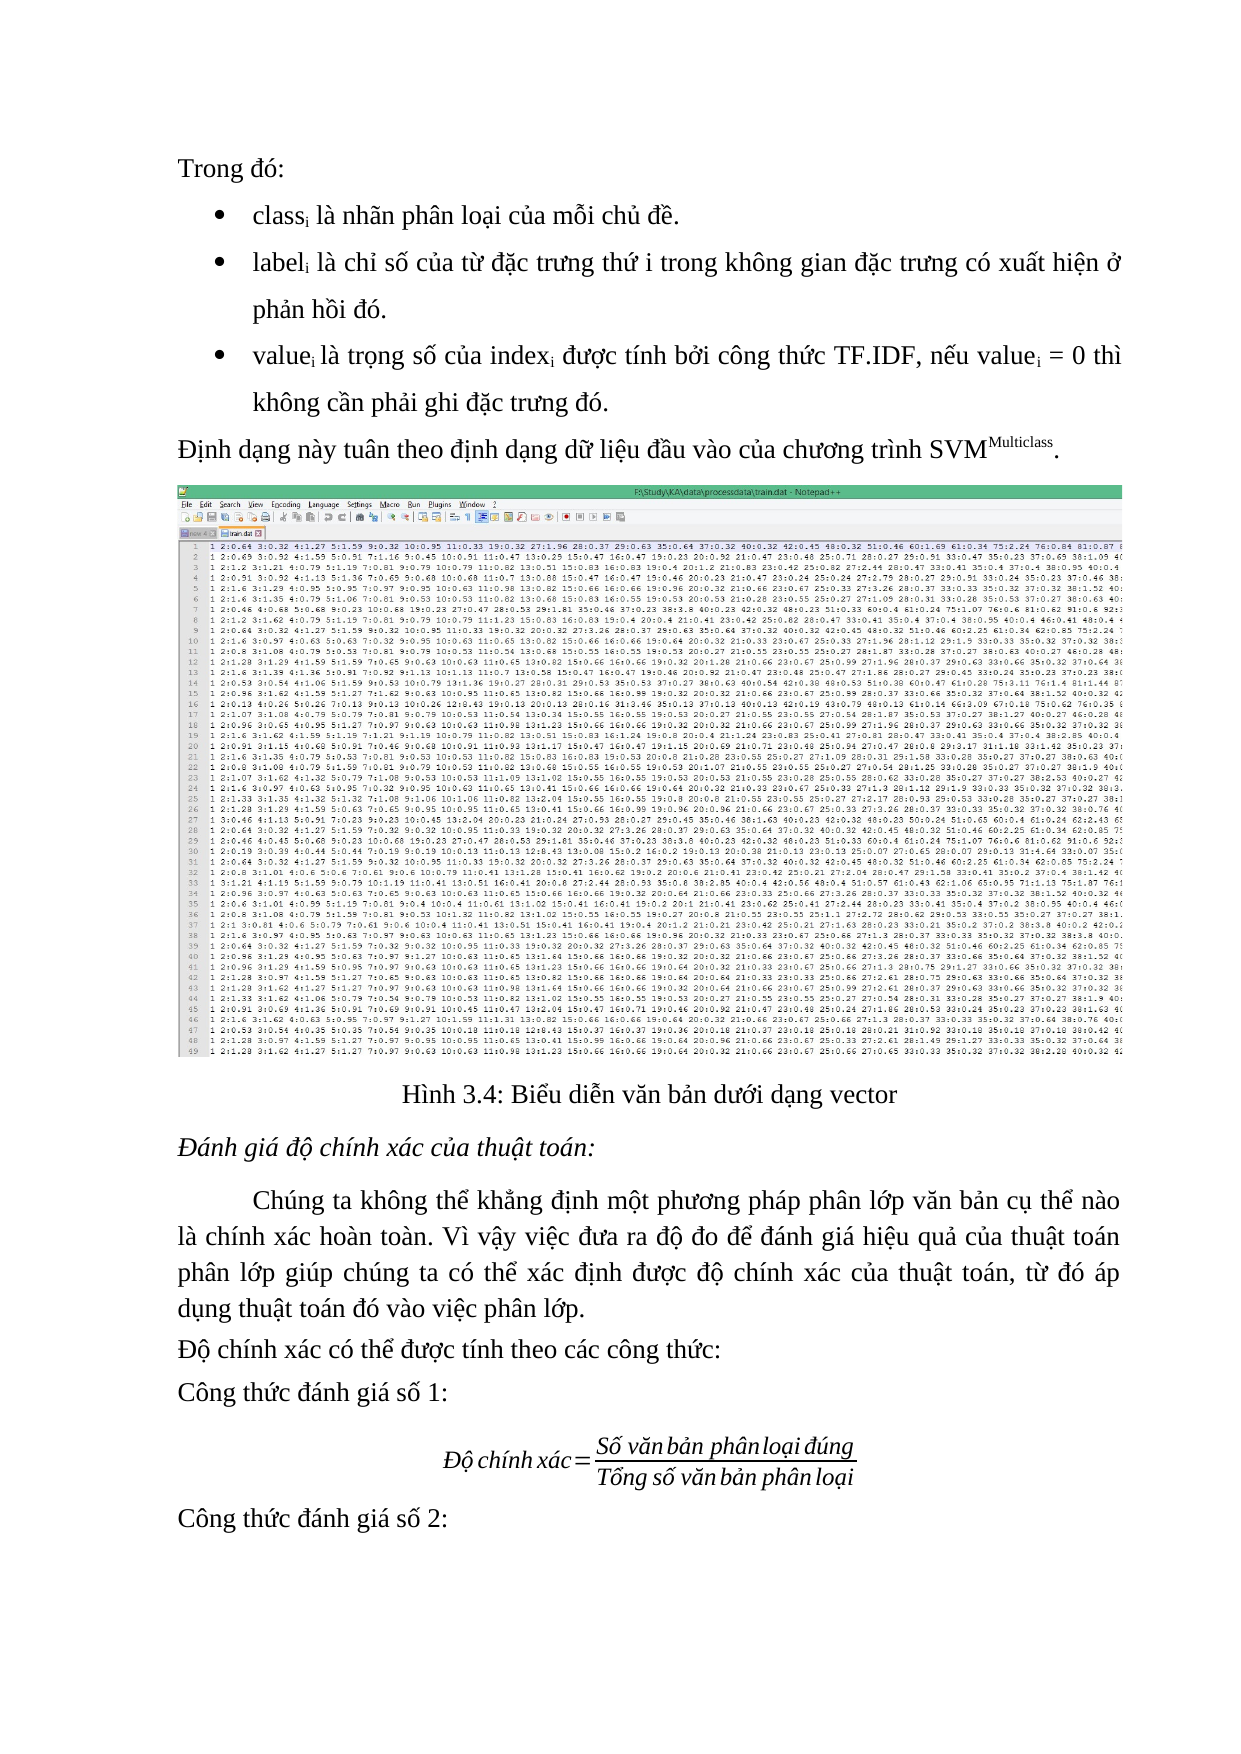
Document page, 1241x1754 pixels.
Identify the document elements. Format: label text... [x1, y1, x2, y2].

list classi là nhãn phân loại của mỗi chủ đề. [215, 199, 1122, 230]
text Hình 3.4: Biểu diễn văn bản dưới dạng vector [177, 1079, 1122, 1110]
list labeli là chỉ số của từ đặc trưng thứ i trong không gian đặc trưng có xuất hiện ở phản hồi đó. [215, 246, 1122, 324]
text Chúng ta không thể khẳng định một phương pháp phân lớp văn bản cụ thể nào là chính xác hoàn toàn. Vì vậy việc đưa ra độ đo để đánh giá hiệu quả của thuật toán phân lớp giúp chúng ta có thể xác định được độ chính xác của thuật toán, từ đó áp dụng thuật toán đó vào việc phân lớp. [177, 1184, 1122, 1323]
text Đánh giá độ chính xác của thuật toán: [177, 1132, 1122, 1163]
text Độ chính xác có thể được tính theo các công thức: [177, 1334, 1122, 1365]
text Trong đó: [177, 152, 1122, 184]
text Công thức đánh giá số 1: [177, 1376, 1122, 1407]
text Định dạng này tuân theo định dạng dữ liệu đầu vào của chương trình SVMMulticlass. [177, 433, 1122, 464]
picture [177, 485, 1123, 1057]
text Công thức đánh giá số 2: [177, 1502, 1122, 1533]
list valuei là trọng số của indexi được tính bởi công thức TF.IDF, nếu valuei = 0 thì không cần phải ghi đặc trưng đó. [215, 339, 1122, 417]
